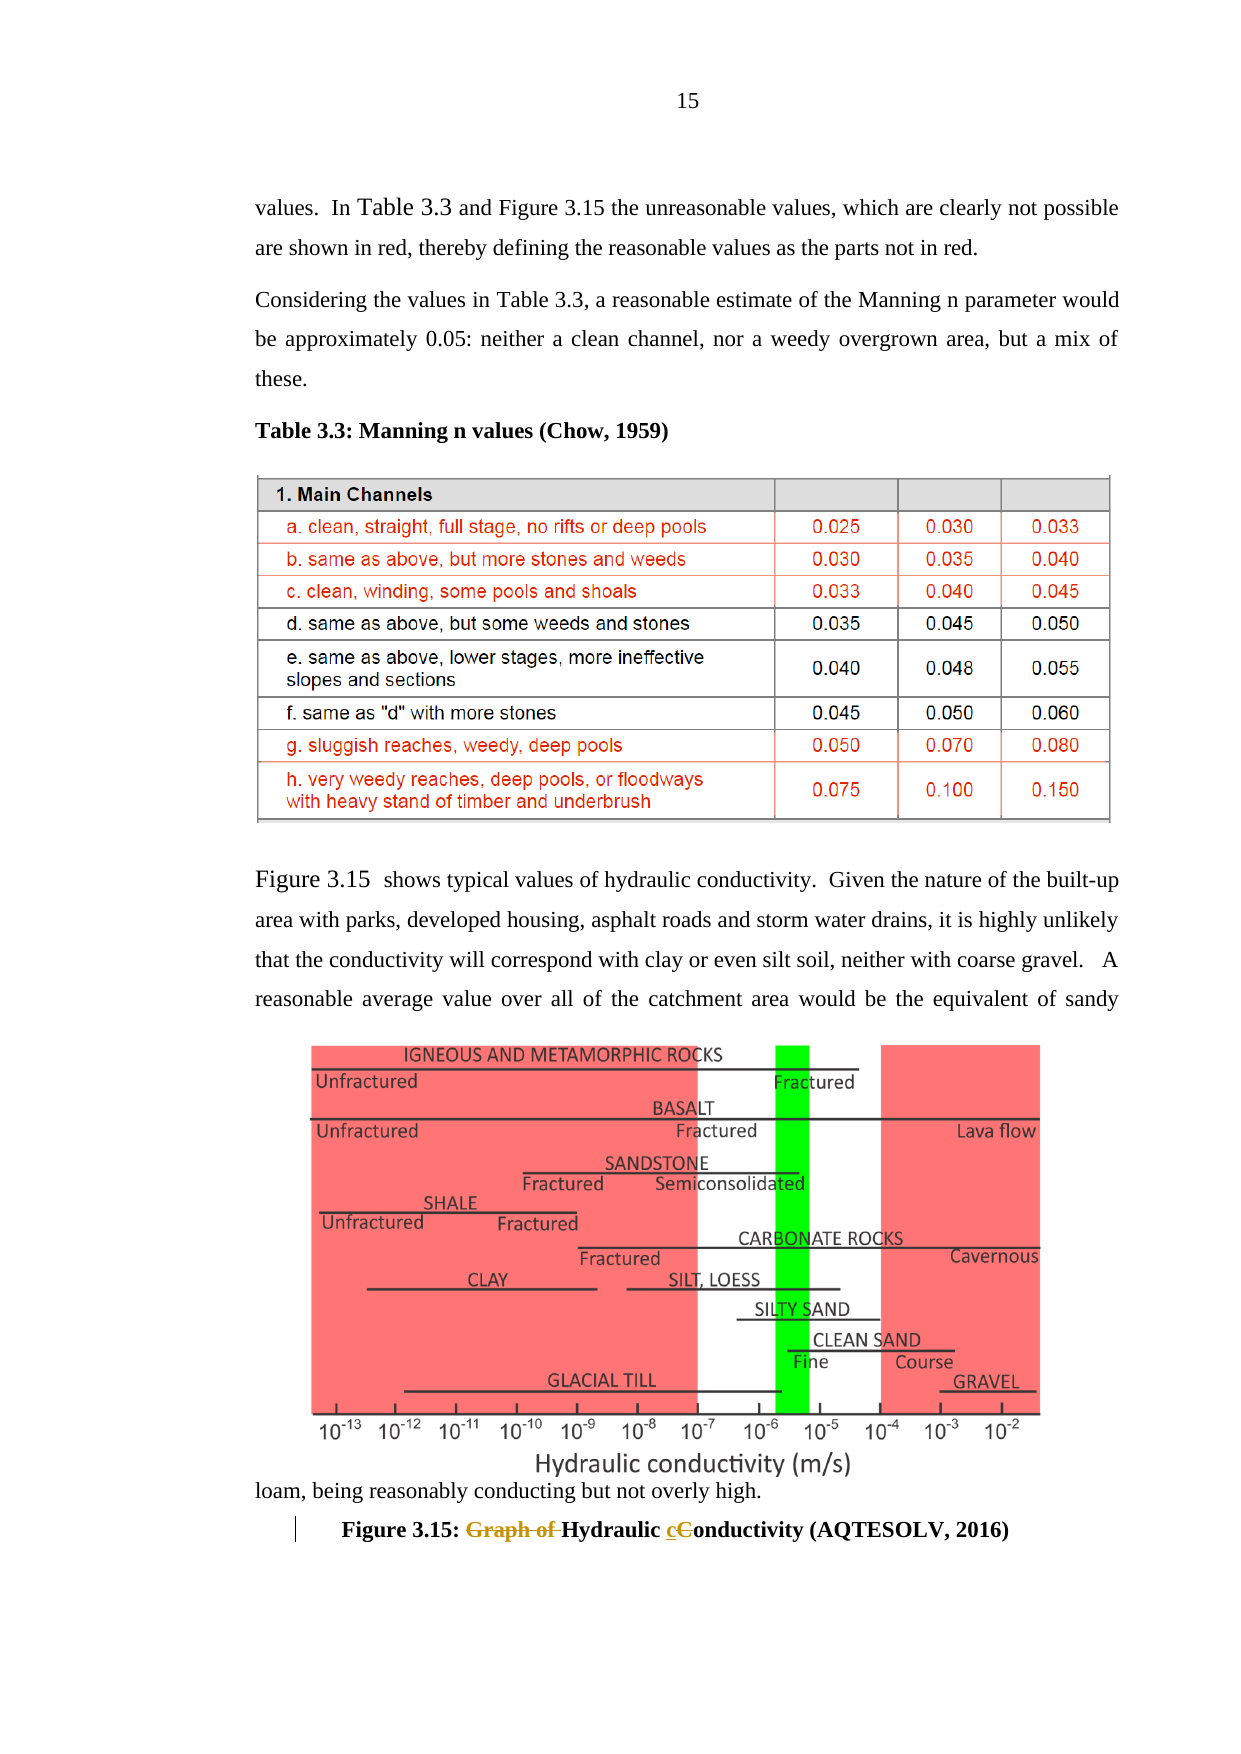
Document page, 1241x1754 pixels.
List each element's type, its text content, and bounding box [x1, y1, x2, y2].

picture [309, 1045, 1041, 1477]
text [255, 192, 1120, 260]
text Considering the values in Table 3.3, a reasonable estimate of the Manning n parameter would be approximately 0.05: neither a clean channel, nor a weedy overgrown area, but a mix of these. [255, 286, 1120, 391]
picture [254, 475, 1114, 825]
text Table 3.3: Manning n values (Chow, 1959) [255, 417, 1120, 443]
